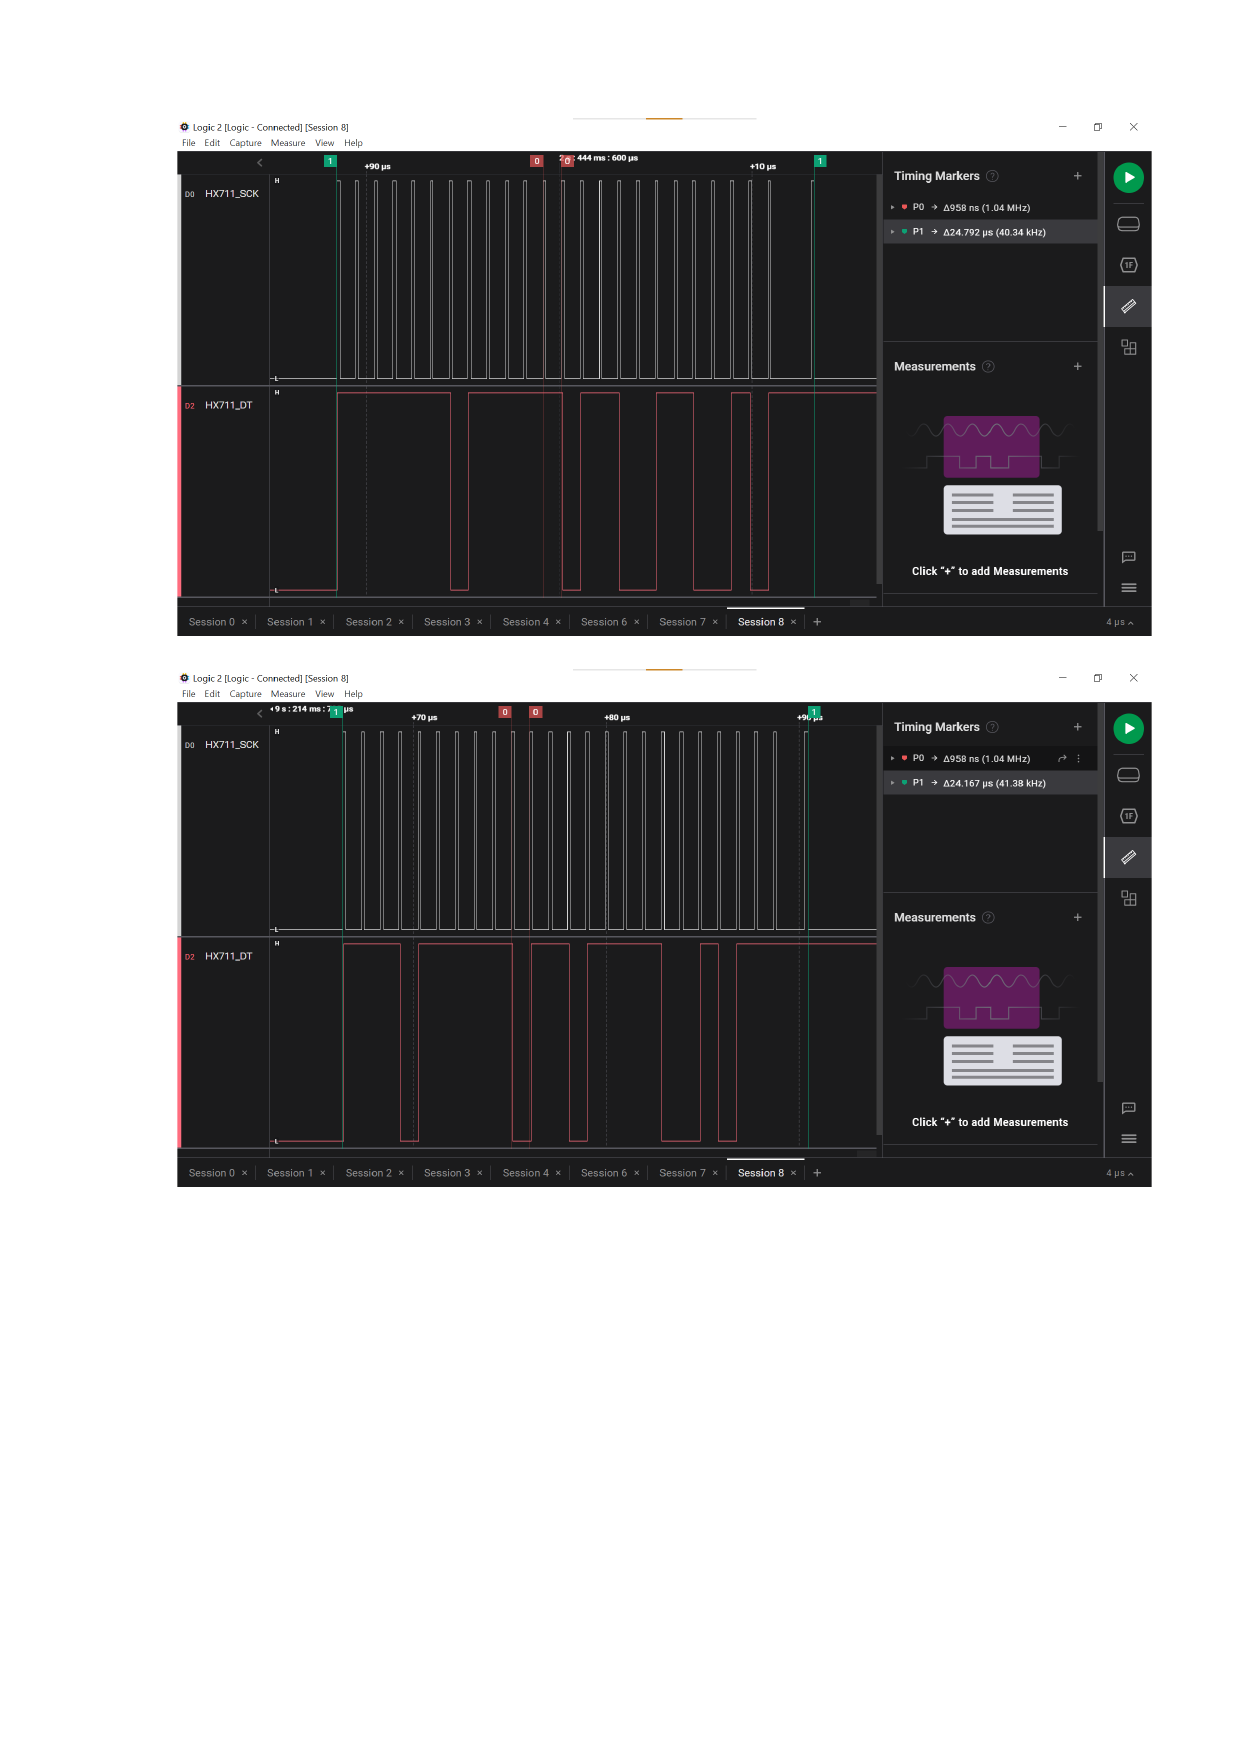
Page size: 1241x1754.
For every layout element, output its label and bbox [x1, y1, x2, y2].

picture [177, 118, 1152, 636]
picture [177, 669, 1152, 1187]
